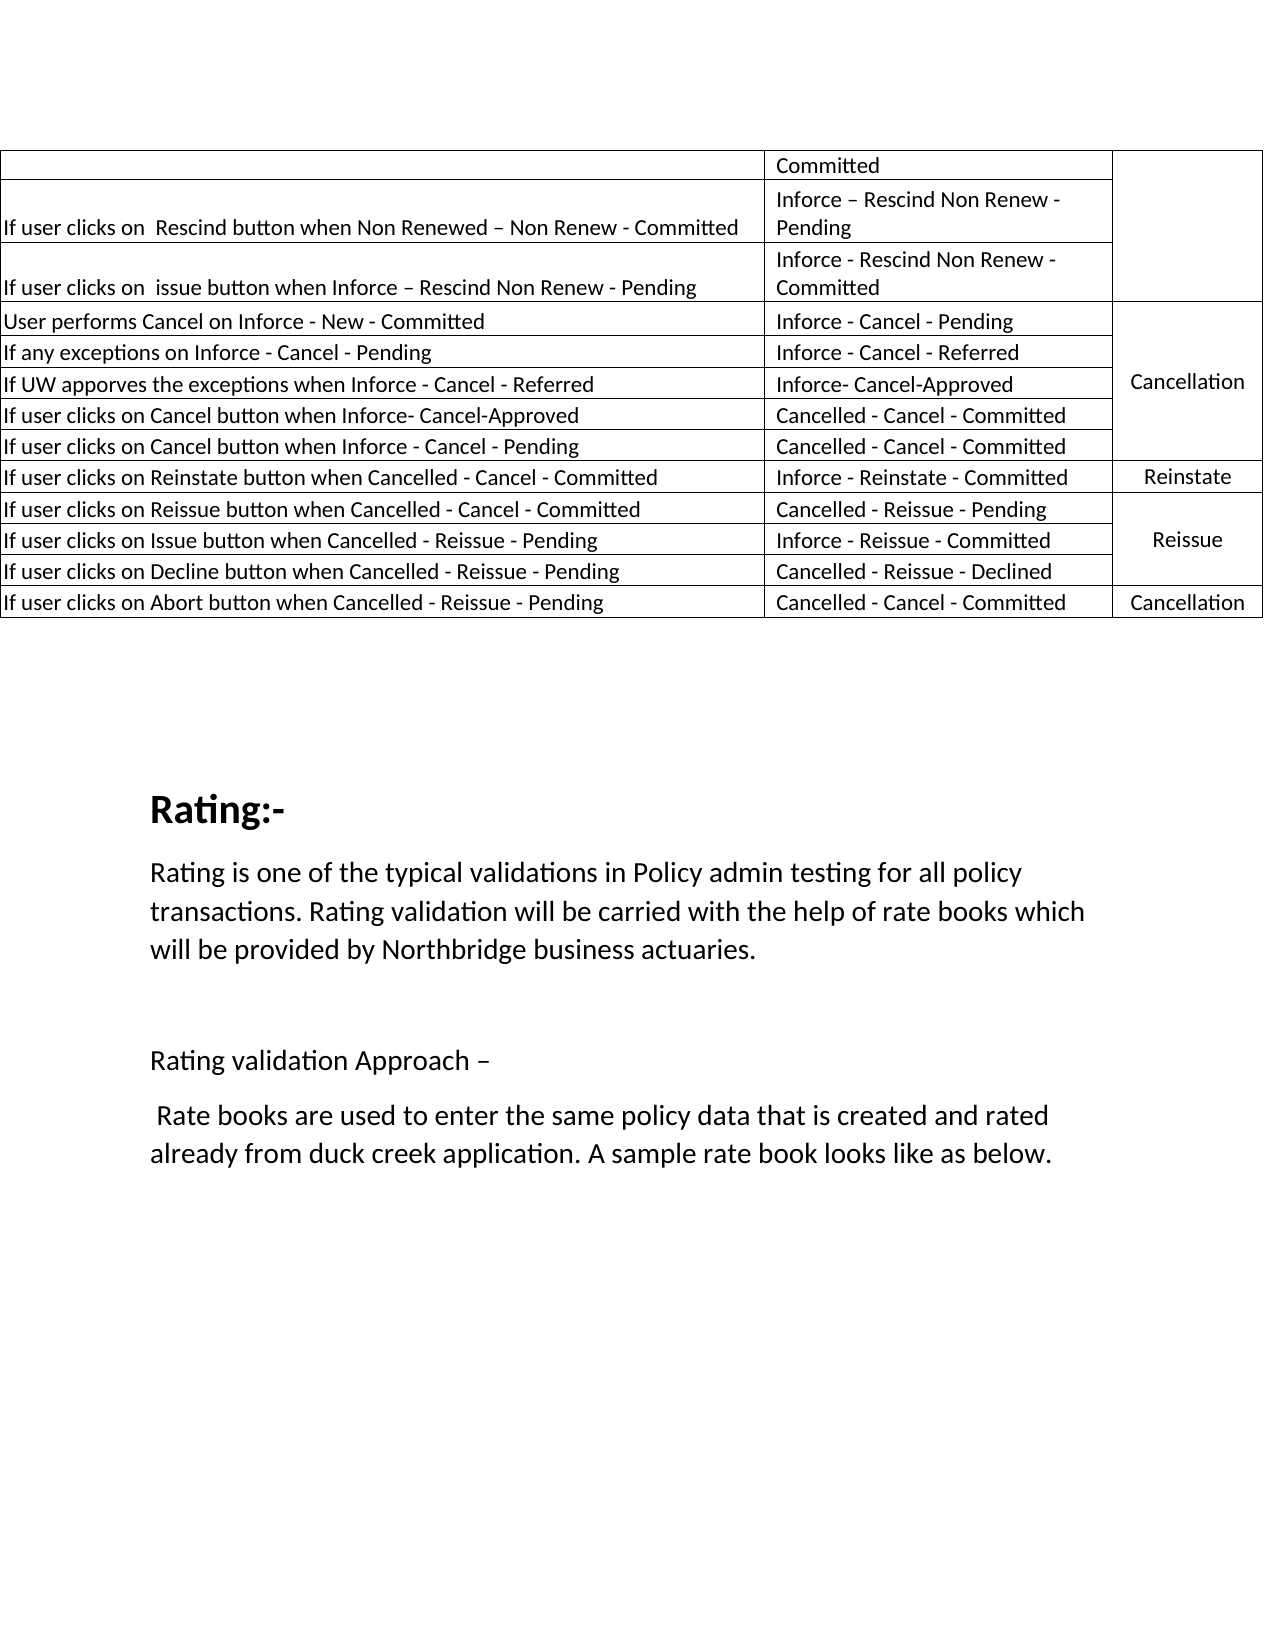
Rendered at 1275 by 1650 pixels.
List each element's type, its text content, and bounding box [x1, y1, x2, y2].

table_cell Cancellation [1113, 586, 1262, 617]
text Rating:- [150, 783, 1125, 834]
table_cell If UW apporves the exceptions when Inforce - Cancel - Referred [1, 368, 764, 398]
table_cell Inforce – Rescind Non Renew - Pending [765, 180, 1112, 242]
table_cell Inforce- Cancel-Approved [765, 368, 1112, 398]
text Rating is one of the typical validations in Policy admin testing for all policy transactions. Rating validation will be carried with the help of rate books which will be provided by Northbridge business actuaries. [150, 854, 1125, 967]
text Rate books are used to enter the same policy data that is created and rated already from duck creek application. A sample rate book looks like as below. [150, 1097, 1125, 1171]
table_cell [765, 151, 1112, 179]
table_cell Cancelled - Reissue - Declined [765, 555, 1112, 585]
table_cell If user clicks on Rescind button when Non Renewed – Non Renew - Committed [1, 180, 764, 242]
table_cell Cancellation [1113, 302, 1262, 460]
text Rating validation Approach – [150, 1042, 1125, 1077]
table_cell If user clicks on Decline button when Cancelled - Reissue - Pending [1, 555, 764, 585]
table_cell Cancelled - Cancel - Committed [765, 586, 1112, 617]
table_cell Cancelled - Reissue - Pending [765, 493, 1112, 523]
table_cell Inforce - Reinstate - Committed [765, 461, 1112, 492]
table_cell Reissue [1113, 493, 1262, 585]
table_cell Inforce - Reissue - Committed [765, 524, 1112, 554]
table_cell If user clicks on Cancel button when Inforce - Cancel - Pending [1, 430, 764, 460]
table_cell User performs Cancel on Inforce - New - Committed [1, 302, 764, 335]
table_cell If user clicks on Cancel button when Inforce- Cancel-Approved [1, 399, 764, 429]
table_cell Inforce - Rescind Non Renew - Committed [765, 243, 1112, 301]
table_cell If user clicks on Reinstate button when Cancelled - Cancel - Committed [1, 461, 764, 492]
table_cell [1, 151, 764, 179]
table_cell Reinstate [1113, 461, 1262, 492]
table_cell Cancelled - Cancel - Committed [765, 430, 1112, 460]
table_cell Cancelled - Cancel - Committed [765, 399, 1112, 429]
table_cell If user clicks on Reissue button when Cancelled - Cancel - Committed [1, 493, 764, 523]
table_cell If user clicks on Abort button when Cancelled - Reissue - Pending [1, 586, 764, 617]
table_cell If user clicks on Issue button when Cancelled - Reissue - Pending [1, 524, 764, 554]
table_cell Inforce - Cancel - Pending [765, 302, 1112, 335]
table_cell Inforce - Cancel - Referred [765, 336, 1112, 367]
table_cell If any exceptions on Inforce - Cancel - Pending [1, 336, 764, 367]
table_cell If user clicks on issue button when Inforce – Rescind Non Renew - Pending [1, 243, 764, 301]
